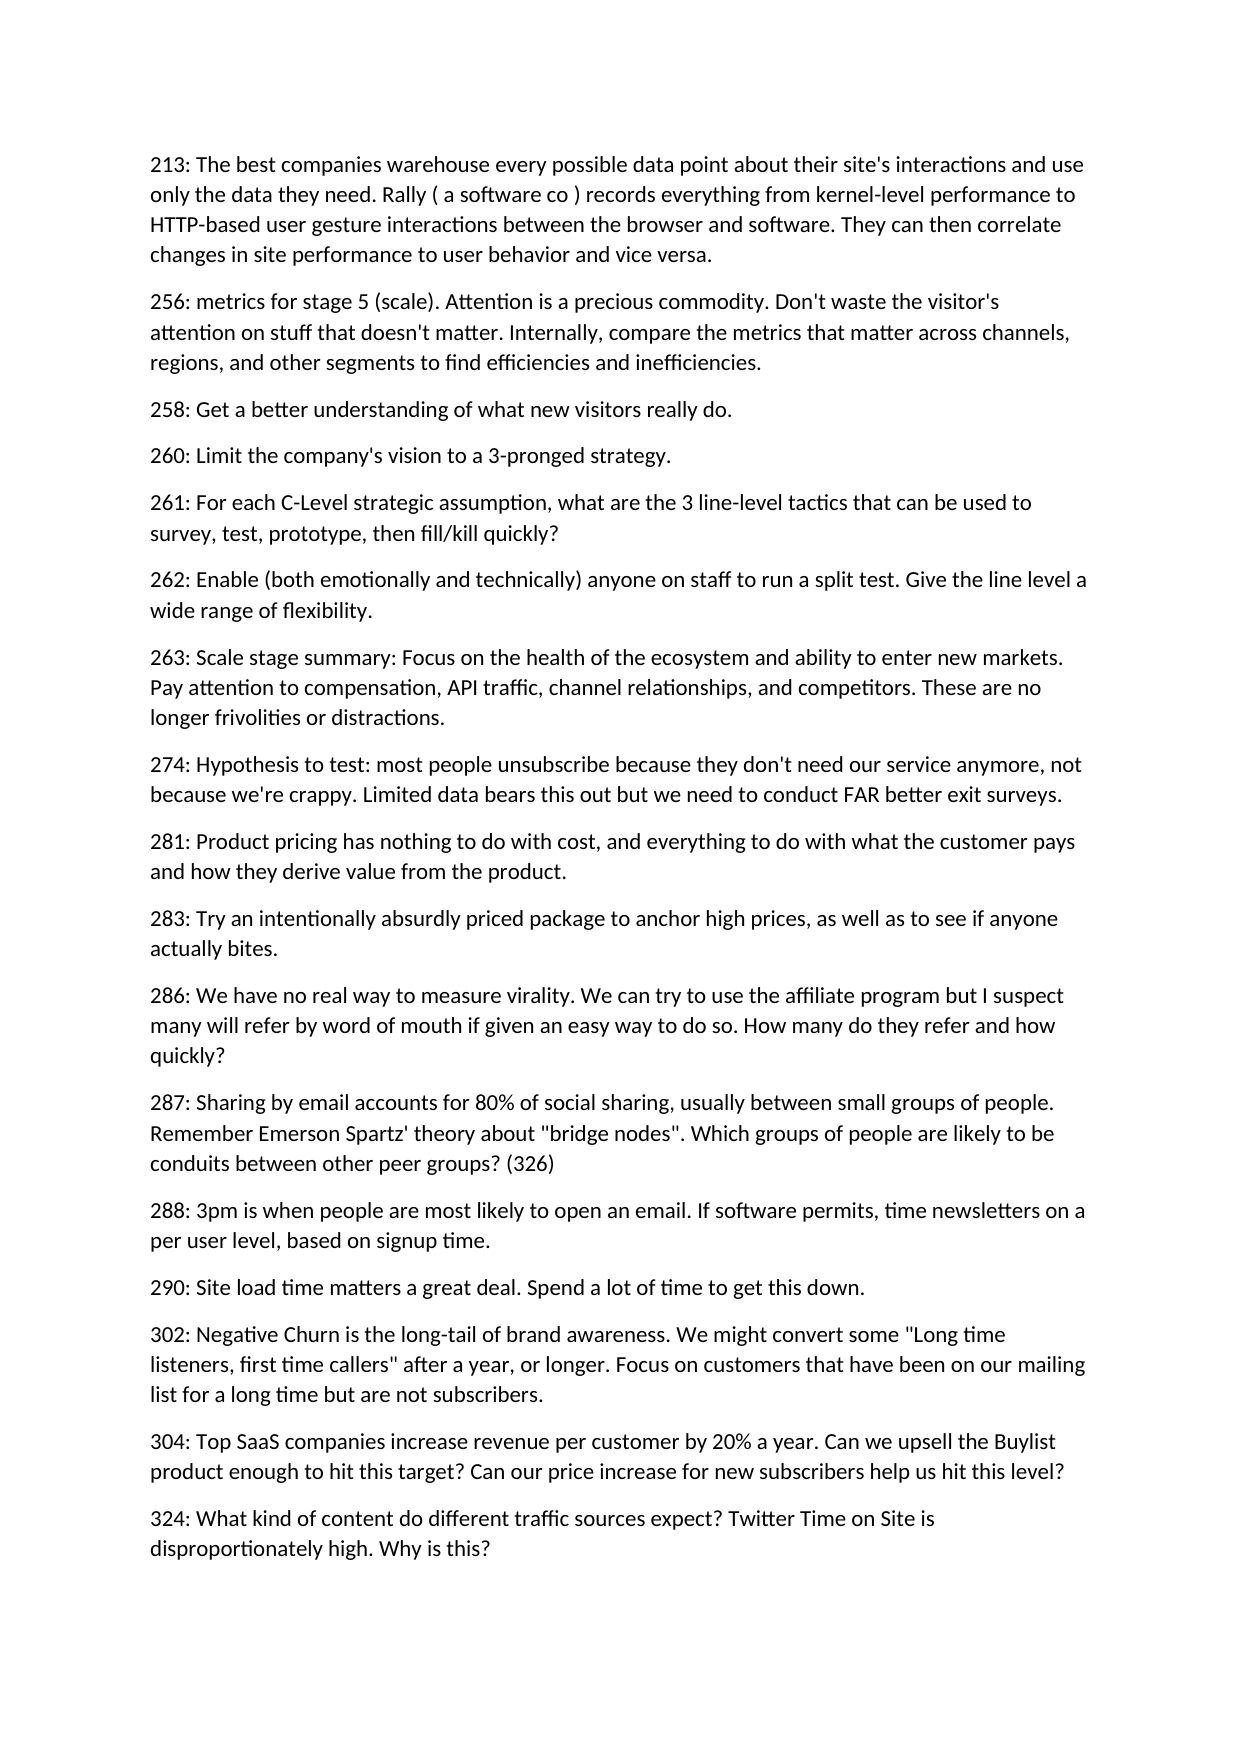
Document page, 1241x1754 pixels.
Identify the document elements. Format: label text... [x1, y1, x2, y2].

text 256: metrics for stage 5 (scale). Attention is a precious commodity. Don't waste the visitor's attention on stuff that doesn't matter. Internally, compare the metrics that matter across channels, regions, and other segments to find efficiencies and inefficiencies. [150, 287, 1090, 376]
text 261: For each C-Level strategic assumption, what are the 3 line-level tactics that can be used to survey, test, prototype, then fill/kill quickly? [150, 488, 1090, 547]
text 258: Get a better understanding of what new visitors really do. [150, 395, 1090, 423]
text 262: Enable (both emotionally and technically) anyone on staff to run a split test. Give the line level a wide range of flexibility. [150, 566, 1090, 624]
text 281: Product pricing has nothing to do with cost, and everything to do with what the customer pays and how they derive value from the product. [150, 827, 1090, 885]
text 263: Scale stage summary: Focus on the health of the ecosystem and ability to enter new markets. Pay attention to compensation, API traffic, channel relationships, and competitors. These are no longer frivolities or distractions. [150, 643, 1090, 731]
text 288: 3pm is when people are most likely to open an email. If software permits, time newsletters on a per user level, based on signup time. [150, 1196, 1090, 1254]
text 213: The best companies warehouse every possible data point about their site's interactions and use only the data they need. Rally ( a software co ) records everything from kernel-level performance to HTTP-based user gesture interactions between the browser and software. They can then correlate changes in site performance to user behavior and vice versa. [150, 150, 1090, 269]
text 302: Negative Churn is the long-tail of brand awareness. We might convert some "Long time listeners, first time callers" after a year, or longer. Focus on customers that have been on our mailing list for a long time but are not subscribers. [150, 1320, 1090, 1408]
text 283: Try an intentionally absurdly priced package to anchor high prices, as well as to see if anyone actually bites. [150, 904, 1090, 962]
text 304: Top SaaS companies increase revenue per customer by 20% a year. Can we upsell the Buylist product enough to hit this target? Can our price increase for new subscribers help us hit this level? [150, 1427, 1090, 1485]
text 260: Limit the company's vision to a 3-pronged strategy. [150, 442, 1090, 470]
text 290: Site load time matters a great deal. Spend a lot of time to get this down. [150, 1273, 1090, 1301]
text 286: We have no real way to measure virality. We can try to use the affiliate program but I suspect many will refer by word of mouth if given an easy way to do so. How many do they refer and how quickly? [150, 981, 1090, 1070]
text 287: Sharing by email accounts for 80% of social sharing, usually between small groups of people. Remember Emerson Spartz' theory about "bridge nodes". Which groups of people are likely to be conduits between other peer groups? (326) [150, 1088, 1090, 1177]
text 274: Hypothesis to test: most people unsubscribe because they don't need our service anymore, not because we're crappy. Limited data bears this out but we need to conduct FAR better exit surveys. [150, 750, 1090, 808]
text 324: What kind of content do different traffic sources expect? Twitter Time on Site is disproportionately high. Why is this? [150, 1504, 1090, 1562]
